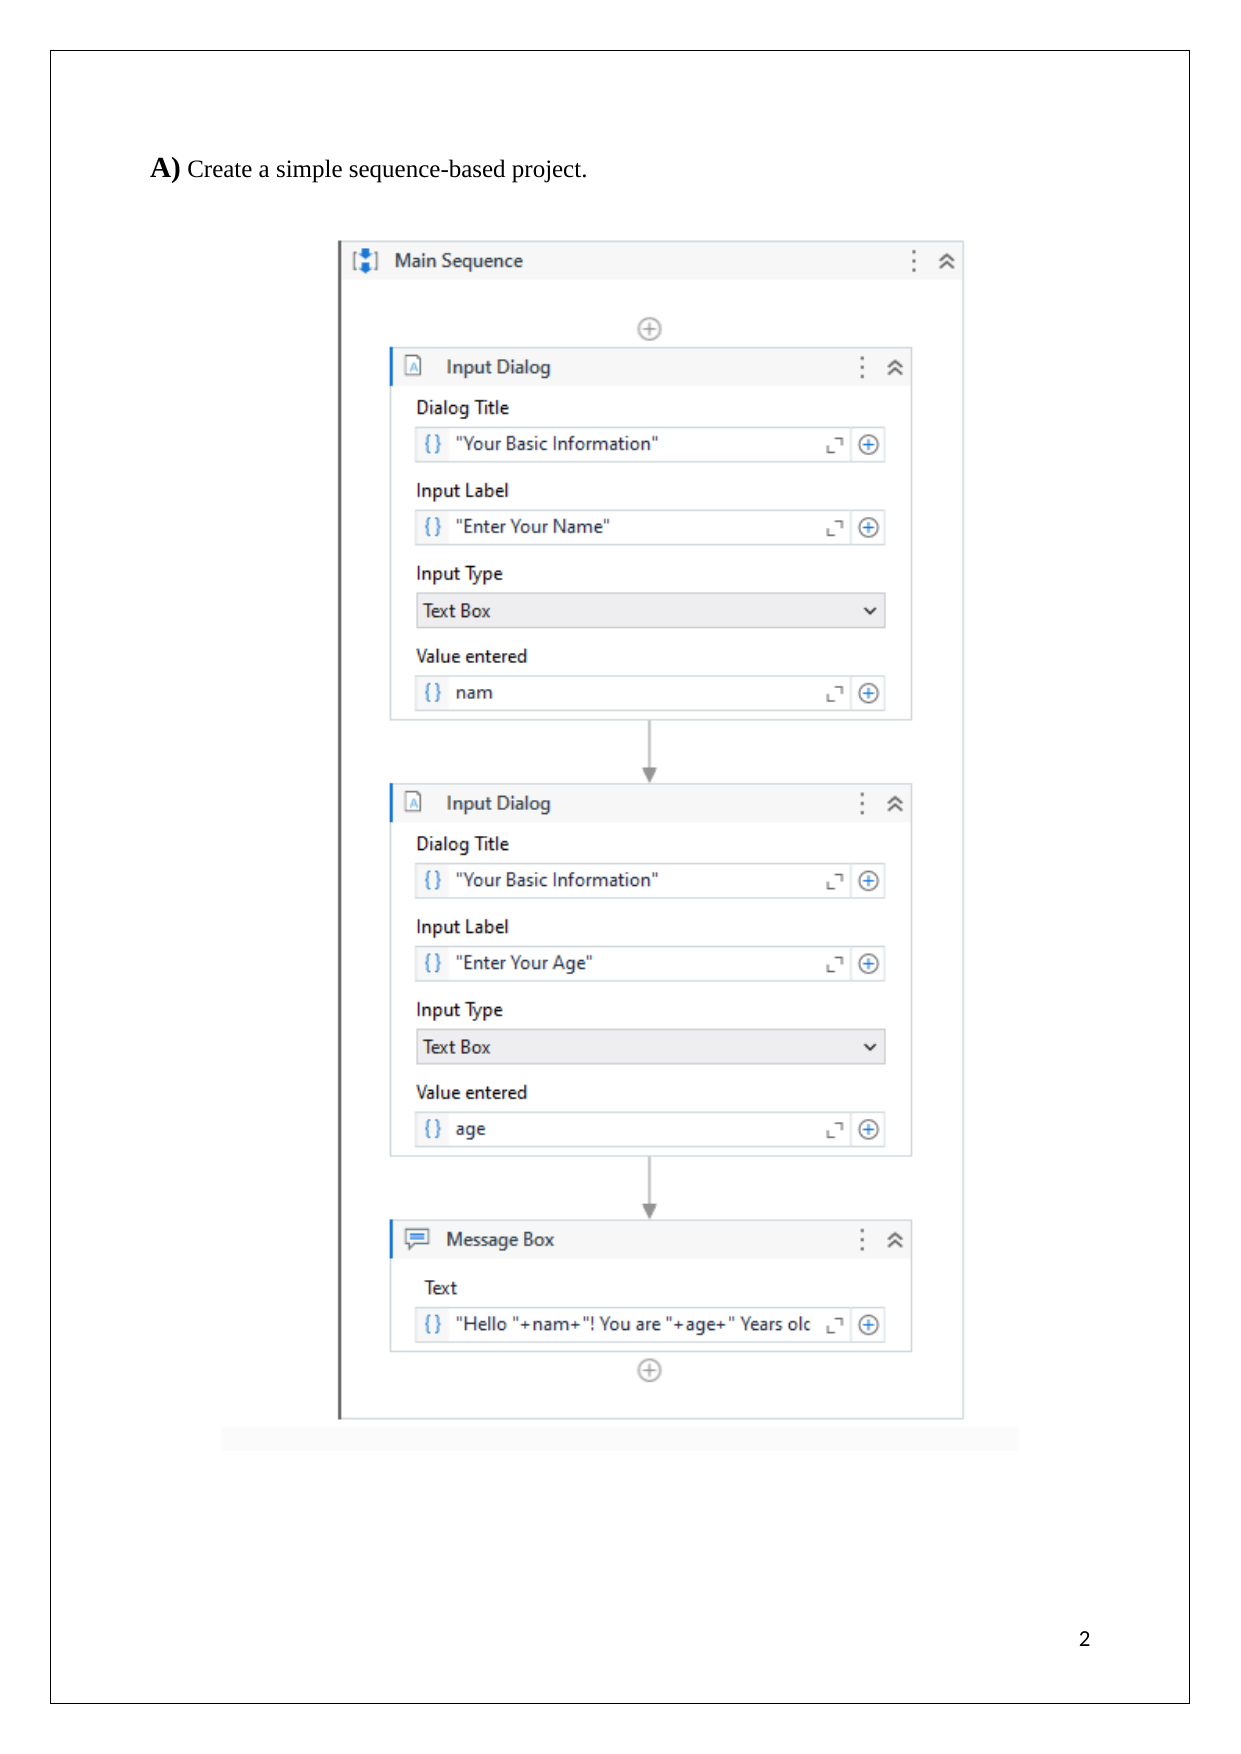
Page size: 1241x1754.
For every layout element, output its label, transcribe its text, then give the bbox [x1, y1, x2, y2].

picture [221, 208, 1019, 1451]
text A) Create a simple sequence-based project. [150, 150, 1090, 183]
